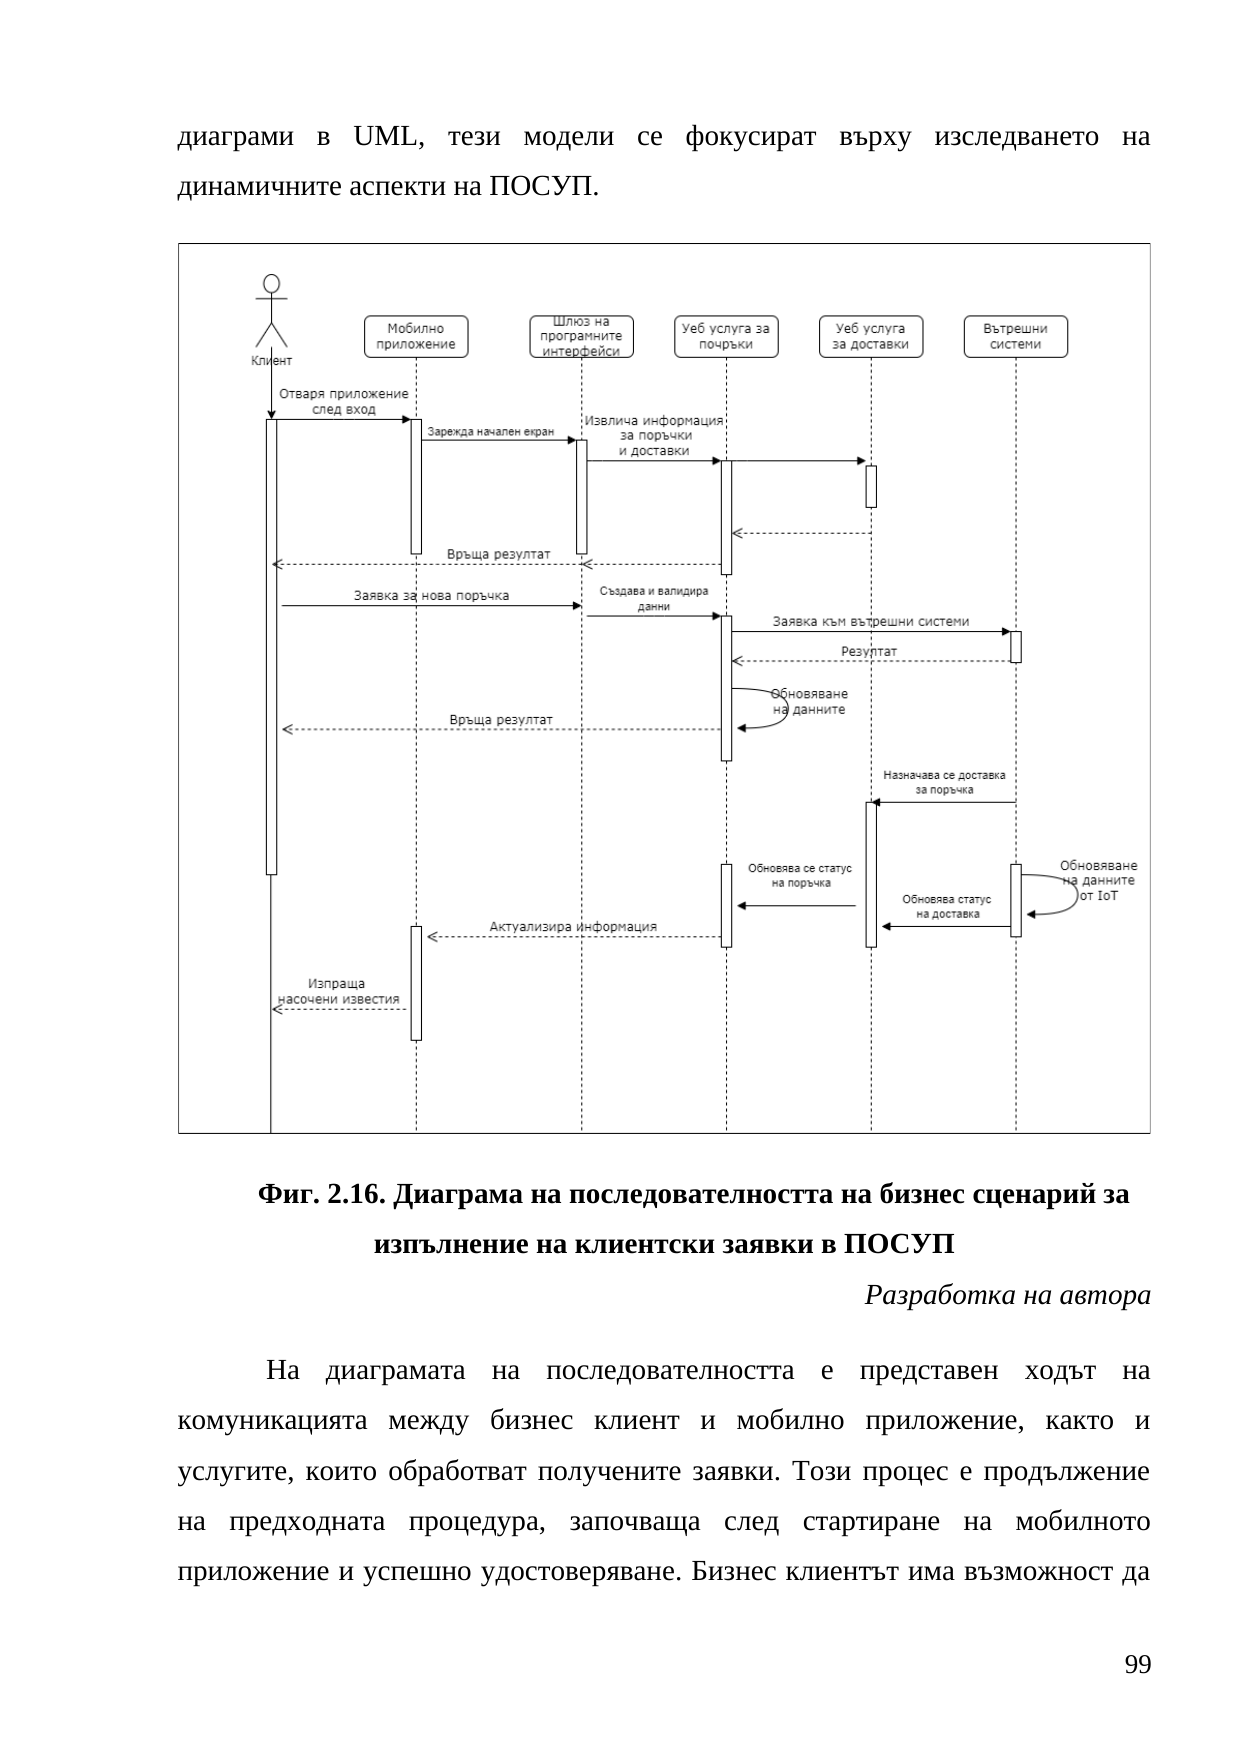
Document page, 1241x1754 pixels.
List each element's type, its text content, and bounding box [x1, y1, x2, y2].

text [177, 1352, 1152, 1587]
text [177, 118, 1152, 202]
picture [178, 243, 1151, 1135]
title Разработка на автора [177, 1277, 1152, 1310]
title Фиг. 2.16. Диаграма на последователността на бизнес сценарий за изпълнение на клиентски заявки в ПОСУП [177, 1176, 1152, 1260]
